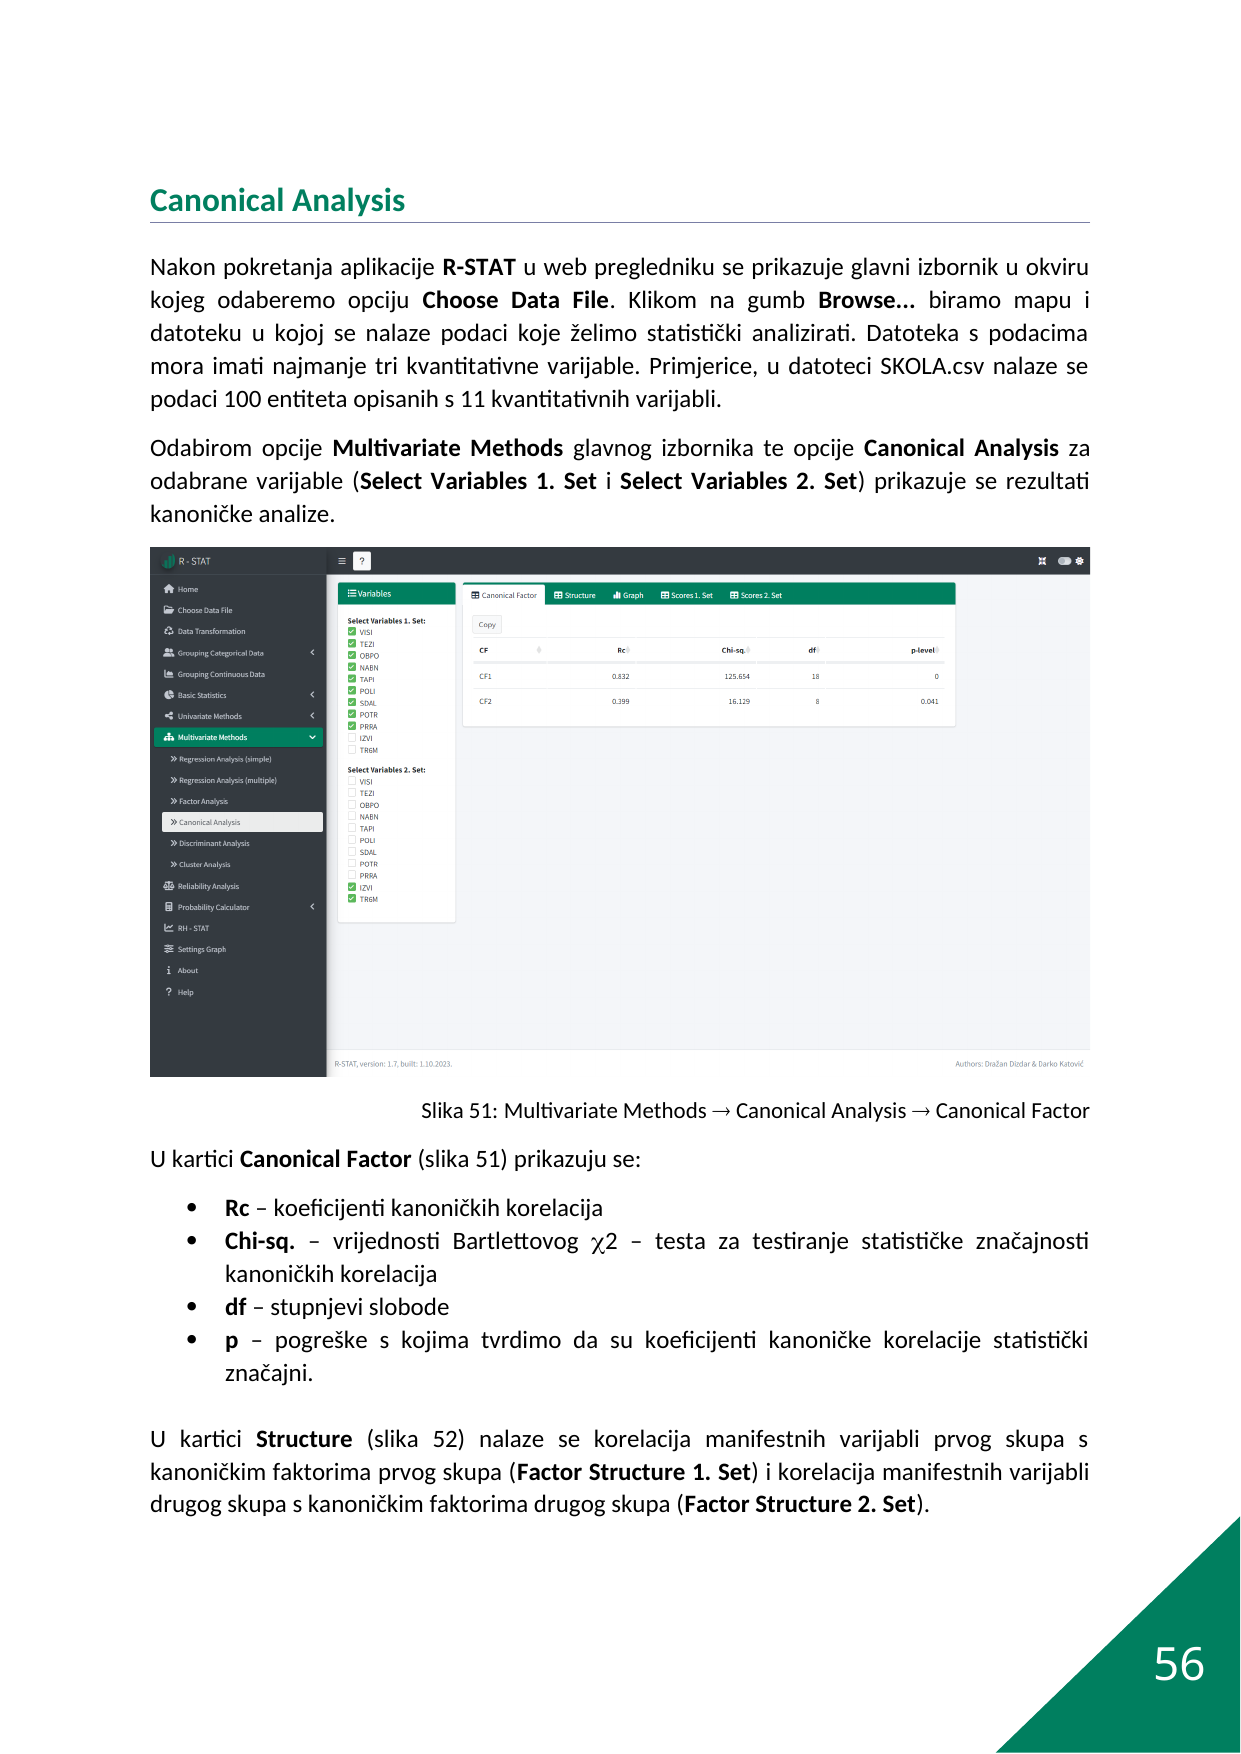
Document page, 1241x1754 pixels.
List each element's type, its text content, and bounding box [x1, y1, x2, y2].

list Chi-sq. – vrijednosti Bartlettovog 2 – testa za testiranje statističke značajnosti kanoničkih korelacija [187, 1225, 1090, 1289]
text Slika 51: Multivariate Methods Canonical Analysis Canonical Factor [150, 1096, 1090, 1124]
text Odabirom opcije Multivariate Methods glavnog izbornika te opcije Canonical Analysis za odabrane varijable (Select Variables 1. Set i Select Variables 2. Set) prikazuje se rezultati kanoničke analize. [150, 432, 1090, 529]
list Rc – koeficijenti kanoničkih korelacija [187, 1192, 1090, 1223]
text U kartici Canonical Factor (slika 51) prikazuju se: [150, 1143, 1090, 1173]
text Nakon pokretanja aplikacije R-STAT u web pregledniku se prikazuje glavni izbornik u okviru kojeg odaberemo opciju Choose Data File. Klikom na gumb Browse... biramo mapu i datoteku u kojoj se nalaze podaci koje želimo statistički analizirati. Datoteka s podacima mora imati najmanje tri kvantitativne varijable. Primjerice, u datoteci SKOLA.csv nalaze se podaci 100 entiteta opisanih s 11 kvantitativnih varijabli. [150, 251, 1090, 413]
picture [150, 547, 1091, 1077]
subtitle Canonical Analysis [150, 179, 1090, 222]
list p – pogreške s kojima tvrdimo da su koeficijenti kanoničke korelacije statistički značajni. [187, 1324, 1090, 1387]
list U kartici Structure (slika 52) nalaze se korelacija manifestnih varijabli prvog skupa s kanoničkim faktorima prvog skupa (Factor Structure 1. Set) i korelacija manifestnih varijabli drugog skupa s kanoničkim faktorima drugog skupa (Factor Structure 2. Set). [150, 1423, 1090, 1519]
list df – stupnjevi slobode [187, 1291, 1090, 1322]
